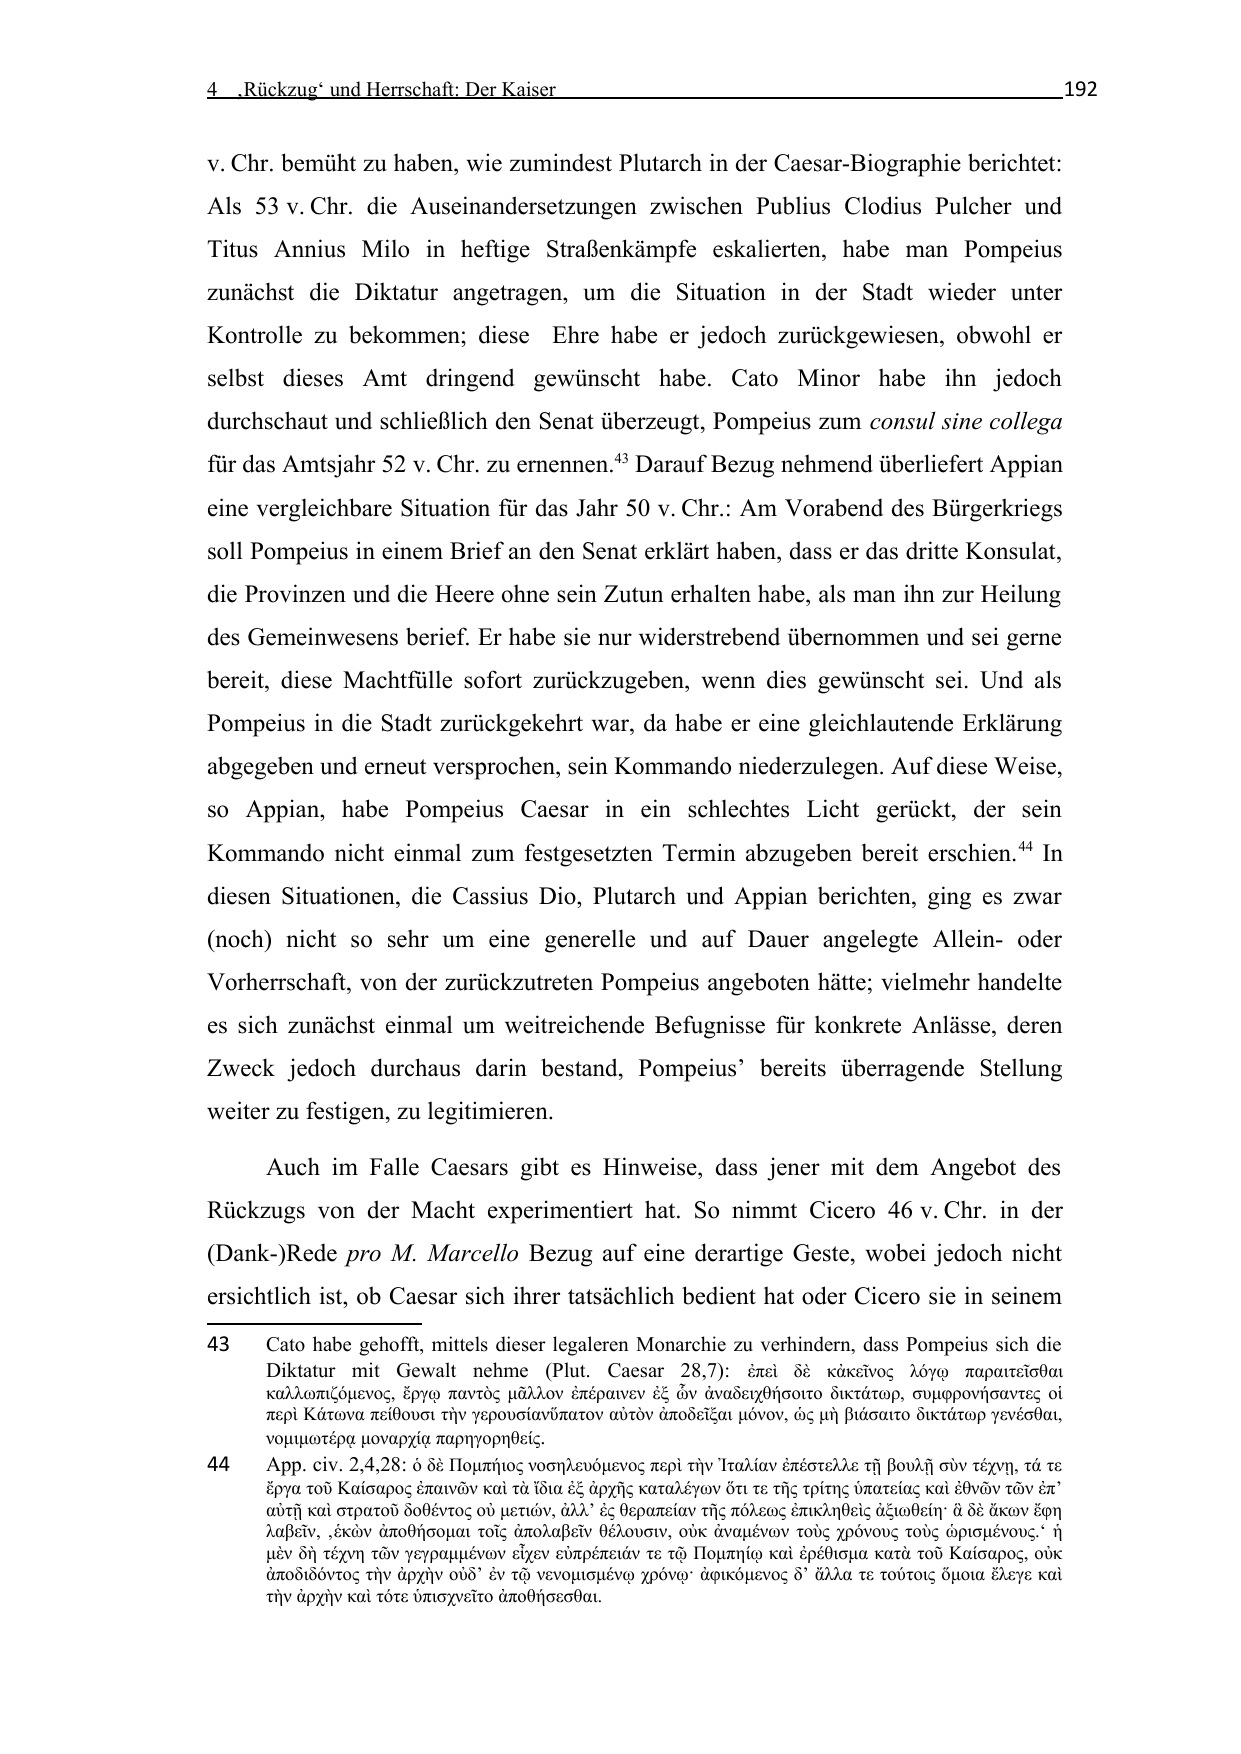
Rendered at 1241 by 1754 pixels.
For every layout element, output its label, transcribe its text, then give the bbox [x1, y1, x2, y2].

text Plutarch kennt diese Geschichte zwar nicht; doch berichtet der Biograph in seiner Vita des Pompeius eine sehr ähnliche Episode in Zusammenhang mit der lex Manilia, die Pompeius, kurz nachdem er erfolgreich gegen die Piraten vorgegangen war, mit dem Kommando im Krieg gegen Mithridates und erneut weitreichenden Vollmachten betraute. Ein weiteres Mal scheint Pompeius diese Geste 53 bzw. 52 v. Chr. bemüht zu haben, wie zumindest Plutarch in der Caesar-Biographie berichtet: Als 53 v. Chr. die Auseinandersetzungen zwischen Publius Clodius Pulcher und Titus Annius Milo in heftige Straßenkämpfe eskalierten, habe man Pompeius zunächst die Diktatur angetragen, um die Situation in der Stadt wieder unter Kontrolle zu bekommen; diese Ehre habe er jedoch zurückgewiesen, obwohl er selbst dieses Amt dringend gewünscht habe. Cato Minor habe ihn jedoch durchschaut und schließlich den Senat überzeugt, Pompeius zum consul sine collega für das Amtsjahr 52 v. Chr. zu ernennen. Darauf Bezug nehmend überliefert Appian eine vergleichbare Situation für das Jahr 50 v. Chr.: Am Vorabend des Bürgerkriegs soll Pompeius in einem Brief an den Senat erklärt haben, dass er das dritte Konsulat, die Provinzen und die Heere ohne sein Zutun erhalten habe, als man ihn zur Heilung des Gemeinwesens berief. Er habe sie nur widerstrebend übernommen und sei gerne bereit, diese Machtfülle sofort zurückzugeben, wenn dies gewünscht sei. Und als Pompeius in die Stadt zurückgekehrt war, da habe er eine gleichlautende Erklärung abgegeben und erneut versprochen, sein Kommando niederzulegen. Auf diese Weise, so Appian, habe Pompeius Caesar in ein schlechtes Licht gerückt, der sein Kommando nicht einmal zum festgesetzten Termin abzugeben bereit erschien. In diesen Situationen, die Cassius Dio, Plutarch und Appian berichten, ging es zwar (noch) nicht so sehr um eine generelle und auf Dauer angelegte Allein- oder Vorherrschaft, von der zurückzutreten Pompeius angeboten hätte; vielmehr handelte es sich zunächst einmal um weitreichende Befugnisse für konkrete Anlässe, deren Zweck jedoch durchaus darin bestand, Pompeius’ bereits überragende Stellung weiter zu festigen, zu legitimieren. [207, 148, 1063, 1125]
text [207, 1152, 1063, 1310]
